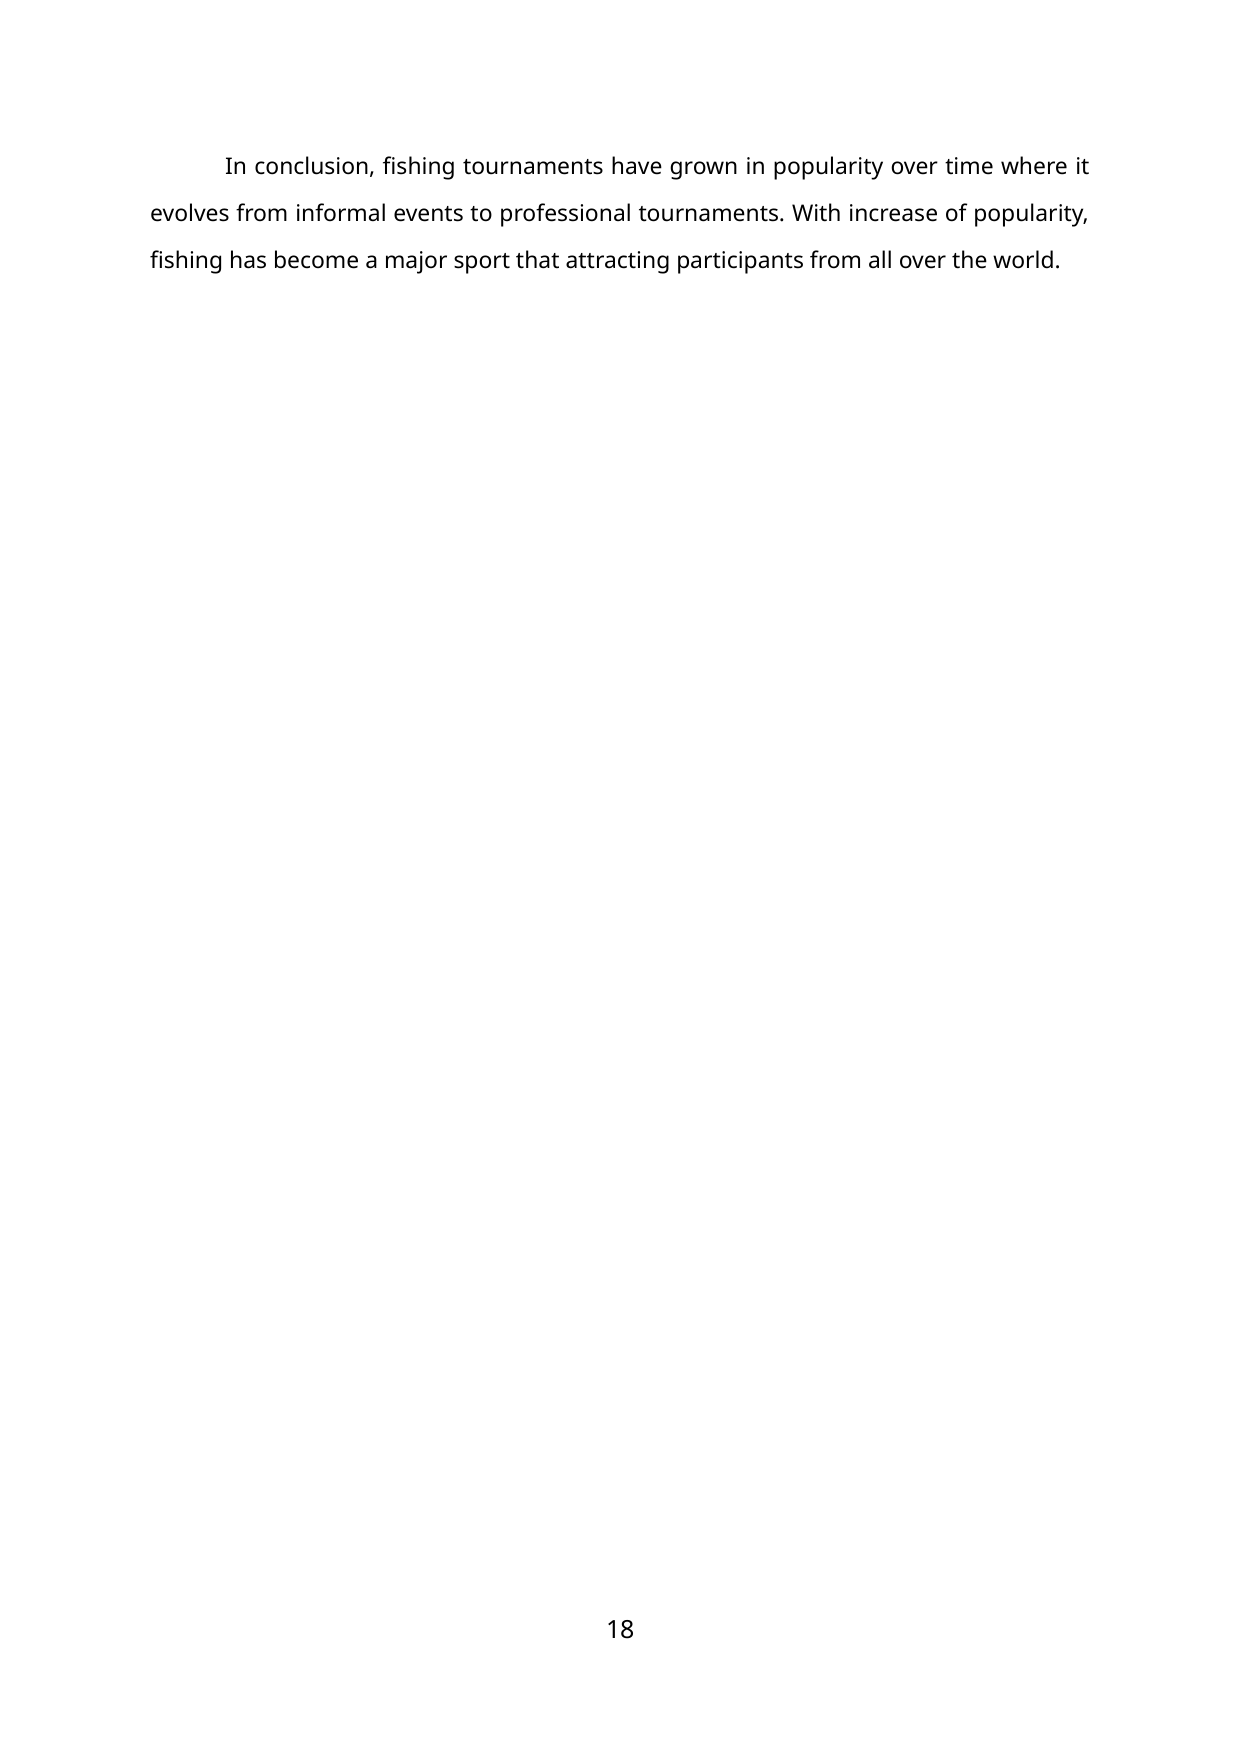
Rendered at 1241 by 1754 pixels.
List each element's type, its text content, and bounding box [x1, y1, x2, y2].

text In conclusion, fishing tournaments have grown in popularity over time where it evolves from informal events to professional tournaments. With increase of popularity, fishing has become a major sport that attracting participants from all over the world. [150, 150, 1090, 275]
